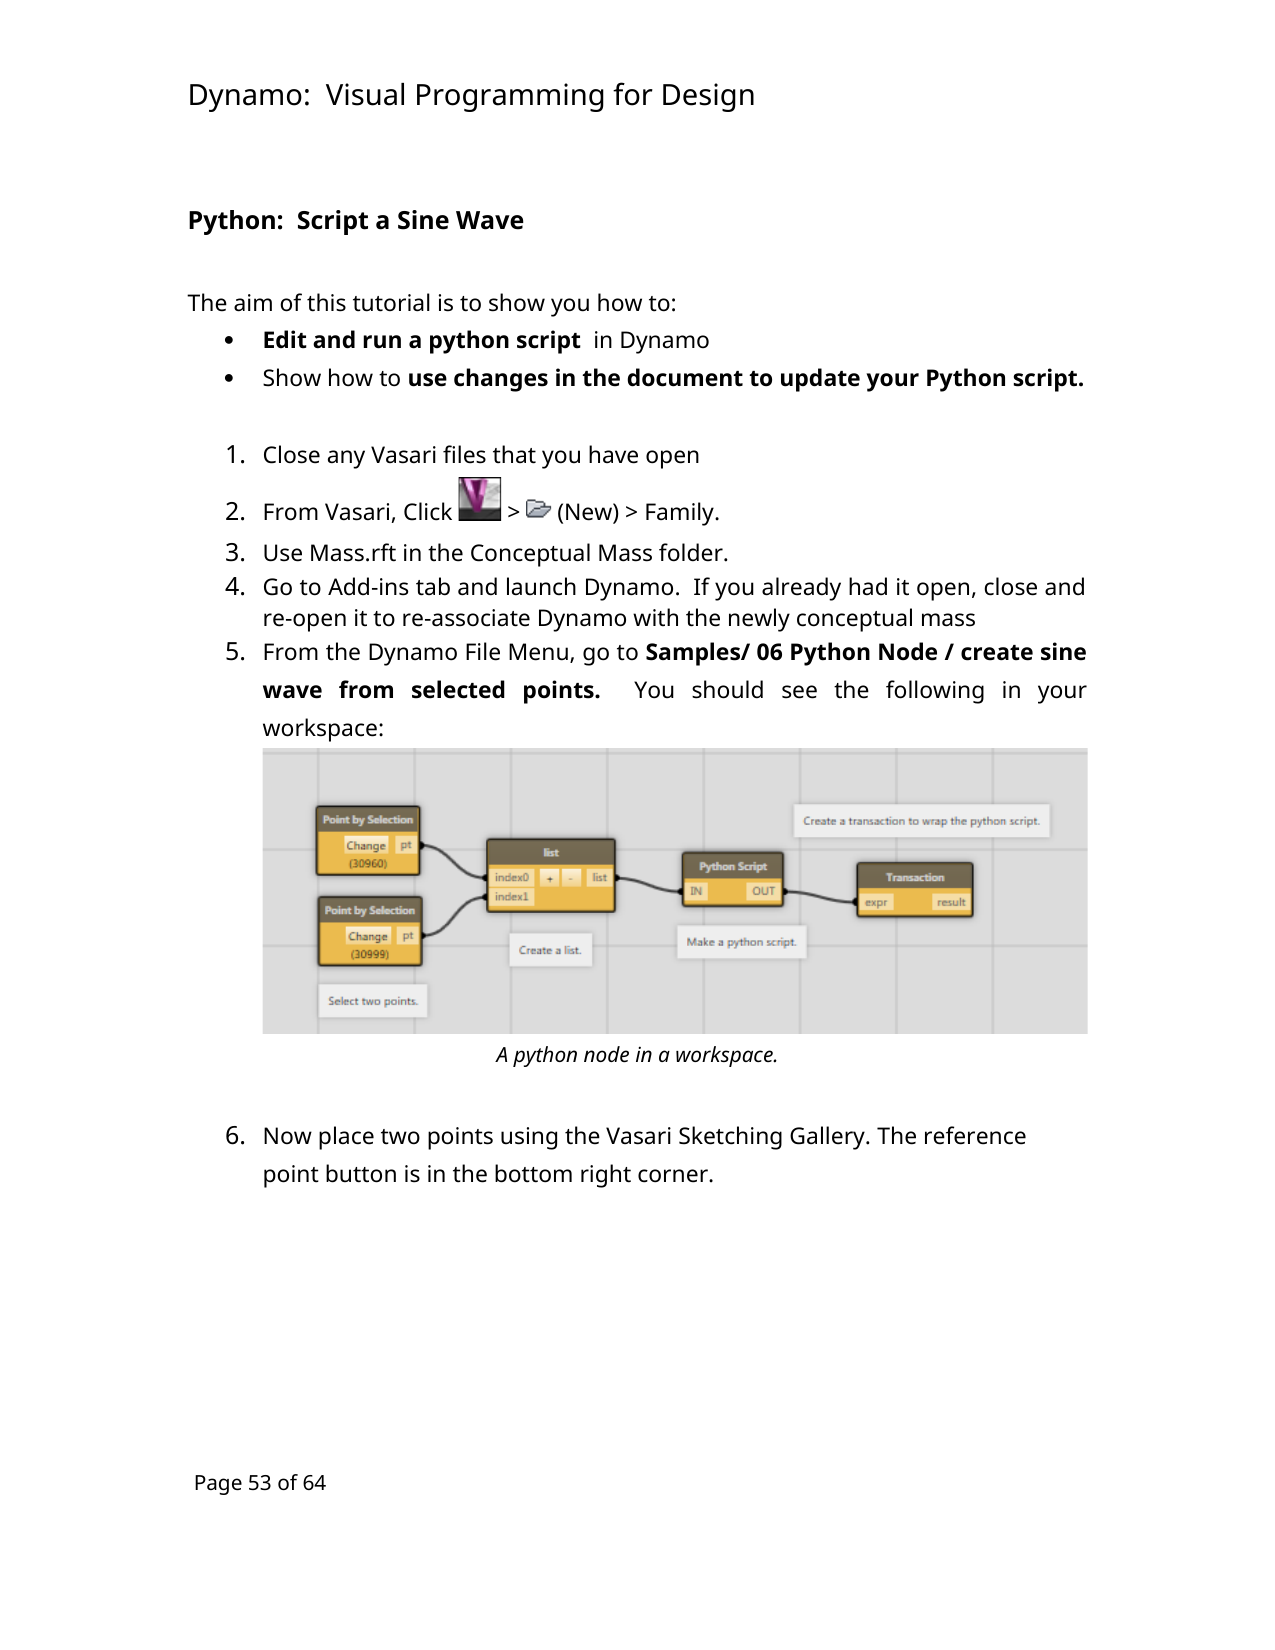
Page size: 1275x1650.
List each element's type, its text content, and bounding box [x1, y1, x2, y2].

list From the Dynamo File Menu, go to Samples/ 06 Python Node / create sine wave from selected points. You should see the following in your workspace: [225, 634, 1087, 743]
list From Vasari, Click > (New) > Family. [225, 478, 1087, 527]
picture [458, 477, 502, 521]
list Show how to use changes in the document to update your Python script. [225, 362, 1087, 393]
picture [526, 495, 552, 521]
list Go to Add-ins tab and launch Dynamo. If you already had it open, close and re-open it to re-associate Dynamo with the newly conceptual mass [225, 568, 1087, 634]
list Now place two points using the Vasari Sketching Gallery. The reference point button is in the bottom right corner. [225, 1118, 1087, 1189]
subtitle A python node in a workspace. [187, 1040, 1087, 1069]
list Close any Vasari files that you have open [225, 437, 1087, 471]
subtitle Python: Script a Sine Wave [187, 202, 1087, 236]
text The aim of this tutorial is to show you how to: [187, 287, 1087, 318]
picture [262, 748, 1088, 1034]
list Use Mass.rft in the Conceptual Mass folder. [225, 534, 1087, 568]
list Edit and run a python script in Dynamo [225, 324, 1087, 356]
